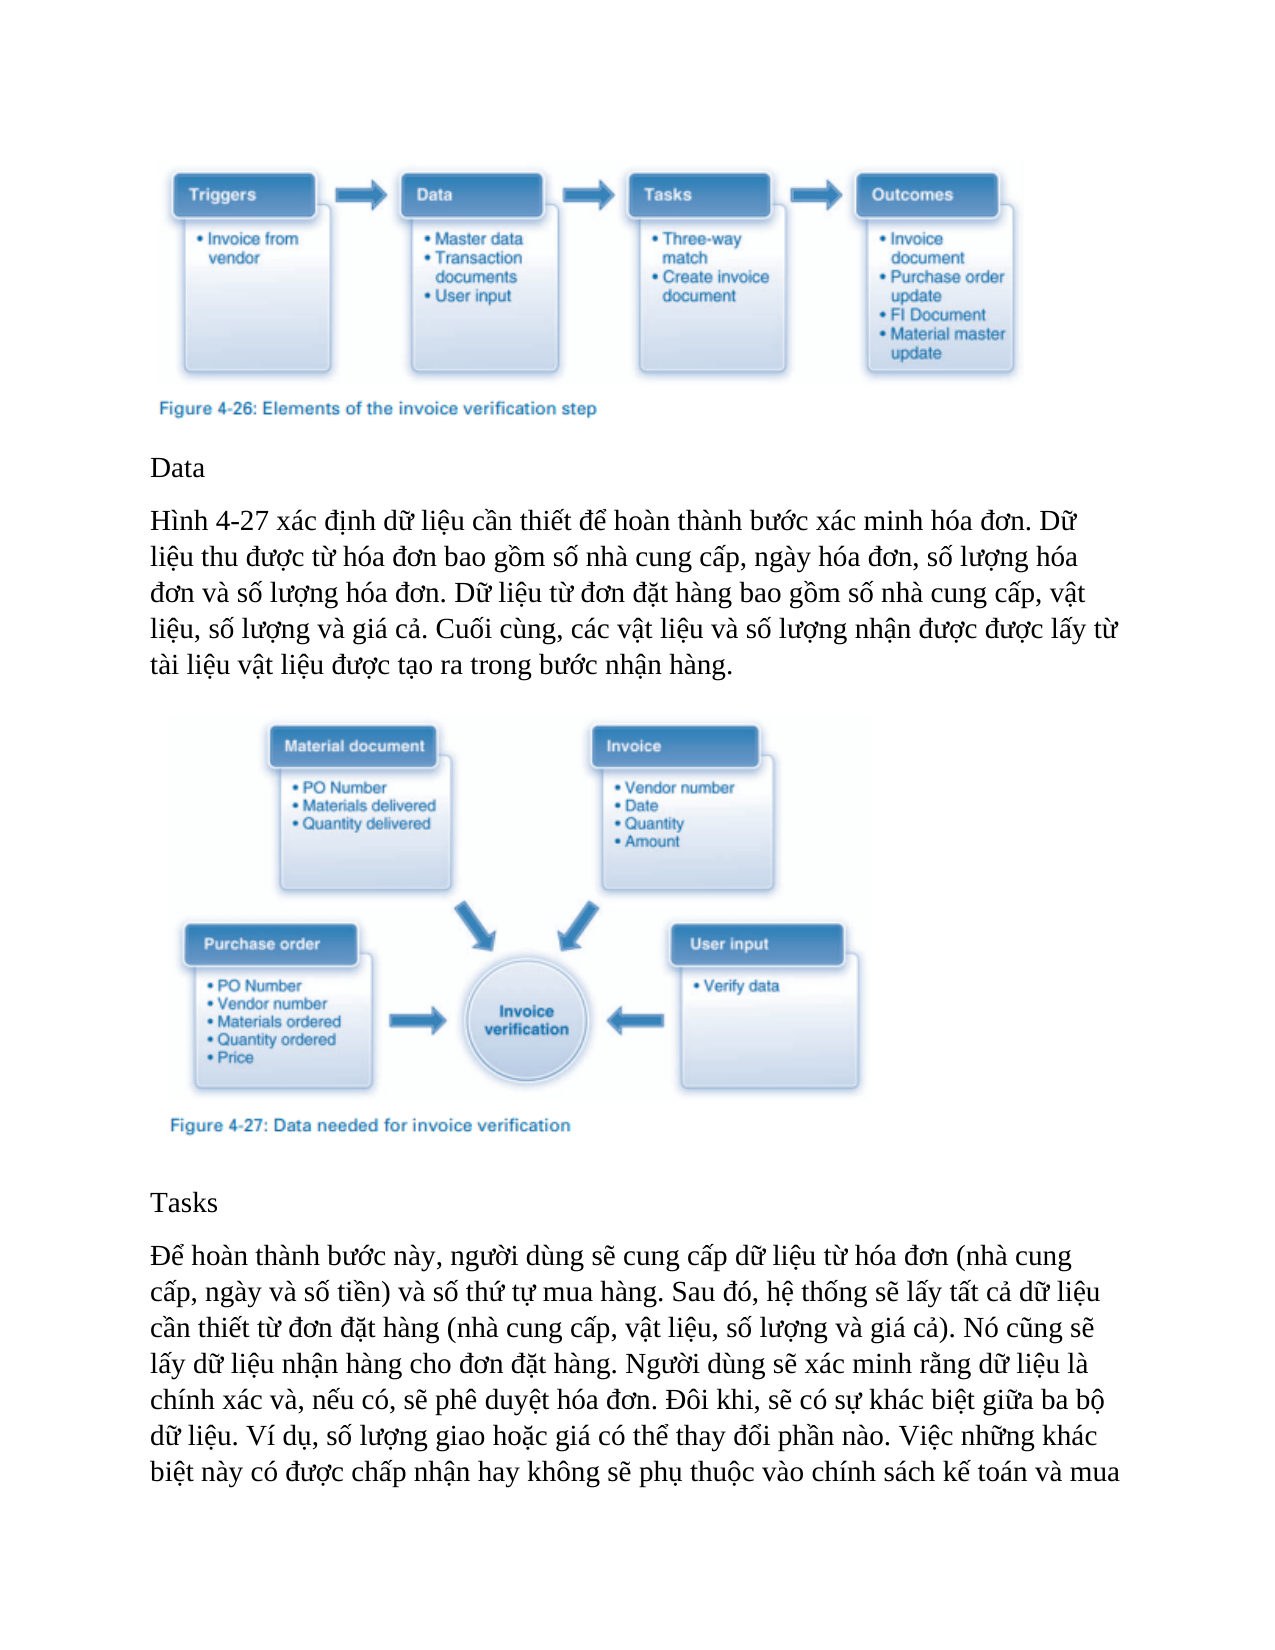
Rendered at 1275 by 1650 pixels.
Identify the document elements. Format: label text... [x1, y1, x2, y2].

picture [150, 700, 913, 1166]
text Data [150, 450, 1125, 484]
picture [150, 150, 1041, 432]
text Hình 4-27 xác định dữ liệu cần thiết để hoàn thành bước xác minh hóa đơn. Dữ liệu thu được từ hóa đơn bao gồm số nhà cung cấp, ngày hóa đơn, số lượng hóa đơn và số lượng hóa đơn. Dữ liệu từ đơn đặt hàng bao gồm số nhà cung cấp, vật liệu, số lượng và giá cả. Cuối cùng, các vật liệu và số lượng nhận được được lấy từ tài liệu vật liệu được tạo ra trong bước nhận hàng. [150, 503, 1125, 681]
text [150, 1238, 1125, 1488]
text Tasks [150, 1185, 1125, 1218]
